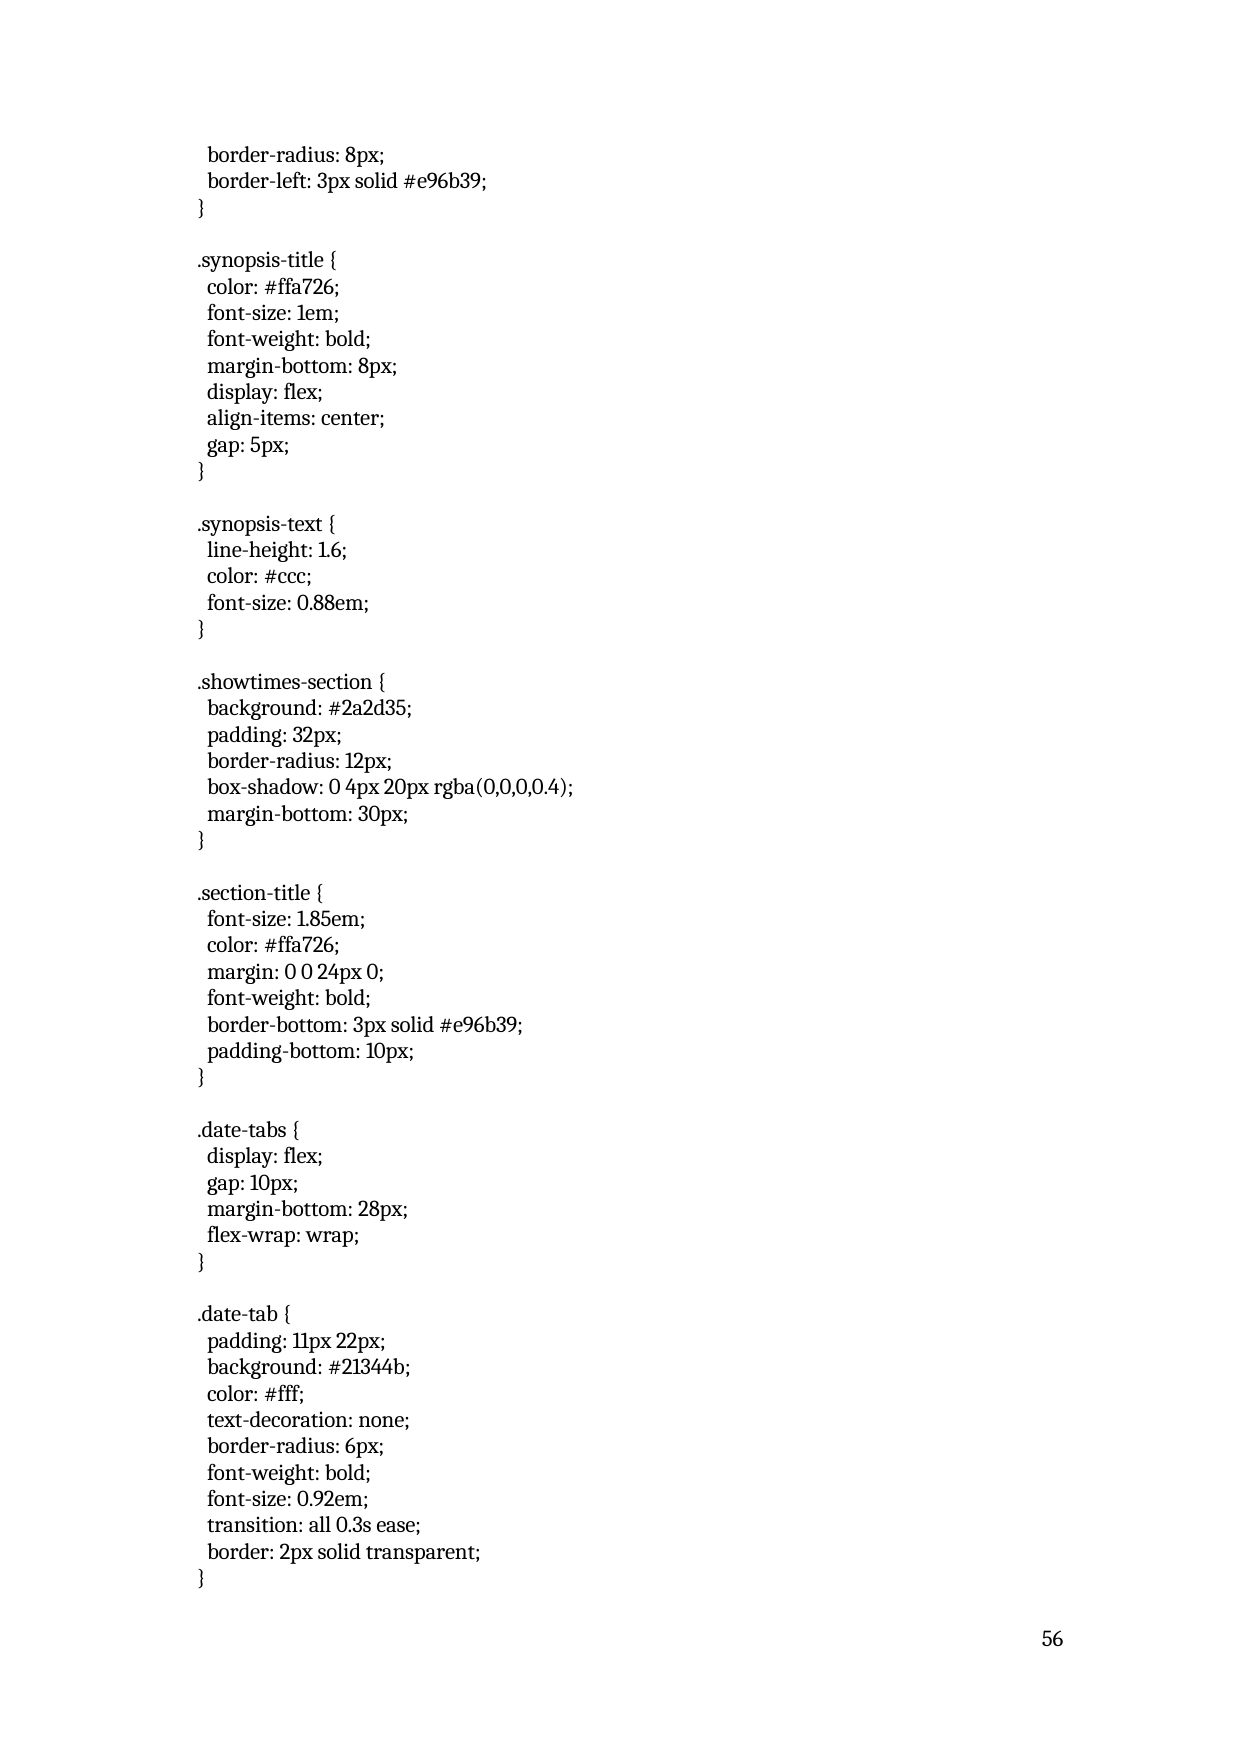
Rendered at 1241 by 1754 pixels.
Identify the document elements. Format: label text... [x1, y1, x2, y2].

text .showtimes-section { [177, 669, 1063, 695]
text } [177, 1565, 1063, 1591]
text } [177, 1064, 1063, 1090]
text box-shadow: 0 4px 20px rgba(0,0,0,0.4); [177, 774, 1063, 801]
text margin: 0 0 24px 0; [177, 959, 1063, 985]
text } [177, 458, 1063, 484]
text .date-tab { [177, 1301, 1063, 1328]
text background: #2a2d35; [177, 695, 1063, 721]
text line-height: 1.6; [177, 537, 1063, 563]
text margin-bottom: 30px; [177, 801, 1063, 827]
text color: #fff; [177, 1380, 1063, 1407]
text border-bottom: 3px solid #e96b39; [177, 1011, 1063, 1038]
text color: #ccc; [177, 563, 1063, 590]
text background: #21344b; [177, 1354, 1063, 1380]
text display: flex; [177, 379, 1063, 405]
text margin-bottom: 8px; [177, 352, 1063, 379]
text } [177, 1248, 1063, 1275]
text transition: all 0.3s ease; [177, 1512, 1063, 1538]
text border-radius: 12px; [177, 748, 1063, 774]
text border-radius: 8px; [177, 142, 1063, 168]
text font-weight: bold; [177, 1459, 1063, 1486]
text } [177, 827, 1063, 853]
text font-weight: bold; [177, 326, 1063, 352]
text color: #ffa726; [177, 932, 1063, 959]
text padding: 11px 22px; [177, 1328, 1063, 1354]
text gap: 10px; [177, 1169, 1063, 1196]
text padding: 32px; [177, 721, 1063, 748]
text font-size: 1em; [177, 300, 1063, 326]
text .synopsis-text { [177, 511, 1063, 537]
text font-size: 0.92em; [177, 1486, 1063, 1512]
text flex-wrap: wrap; [177, 1222, 1063, 1248]
text border-left: 3px solid #e96b39; [177, 168, 1063, 194]
text color: #ffa726; [177, 273, 1063, 300]
text margin-bottom: 28px; [177, 1196, 1063, 1222]
text } [177, 194, 1063, 221]
text border-radius: 6px; [177, 1433, 1063, 1459]
text .synopsis-title { [177, 247, 1063, 273]
text .date-tabs { [177, 1117, 1063, 1143]
text .section-title { [177, 879, 1063, 906]
text padding-bottom: 10px; [177, 1038, 1063, 1064]
text gap: 5px; [177, 432, 1063, 458]
text border: 2px solid transparent; [177, 1538, 1063, 1565]
text font-size: 1.85em; [177, 906, 1063, 932]
text text-decoration: none; [177, 1407, 1063, 1433]
text display: flex; [177, 1143, 1063, 1169]
text font-size: 0.88em; [177, 590, 1063, 616]
text } [177, 616, 1063, 642]
text font-weight: bold; [177, 985, 1063, 1011]
text align-items: center; [177, 405, 1063, 432]
